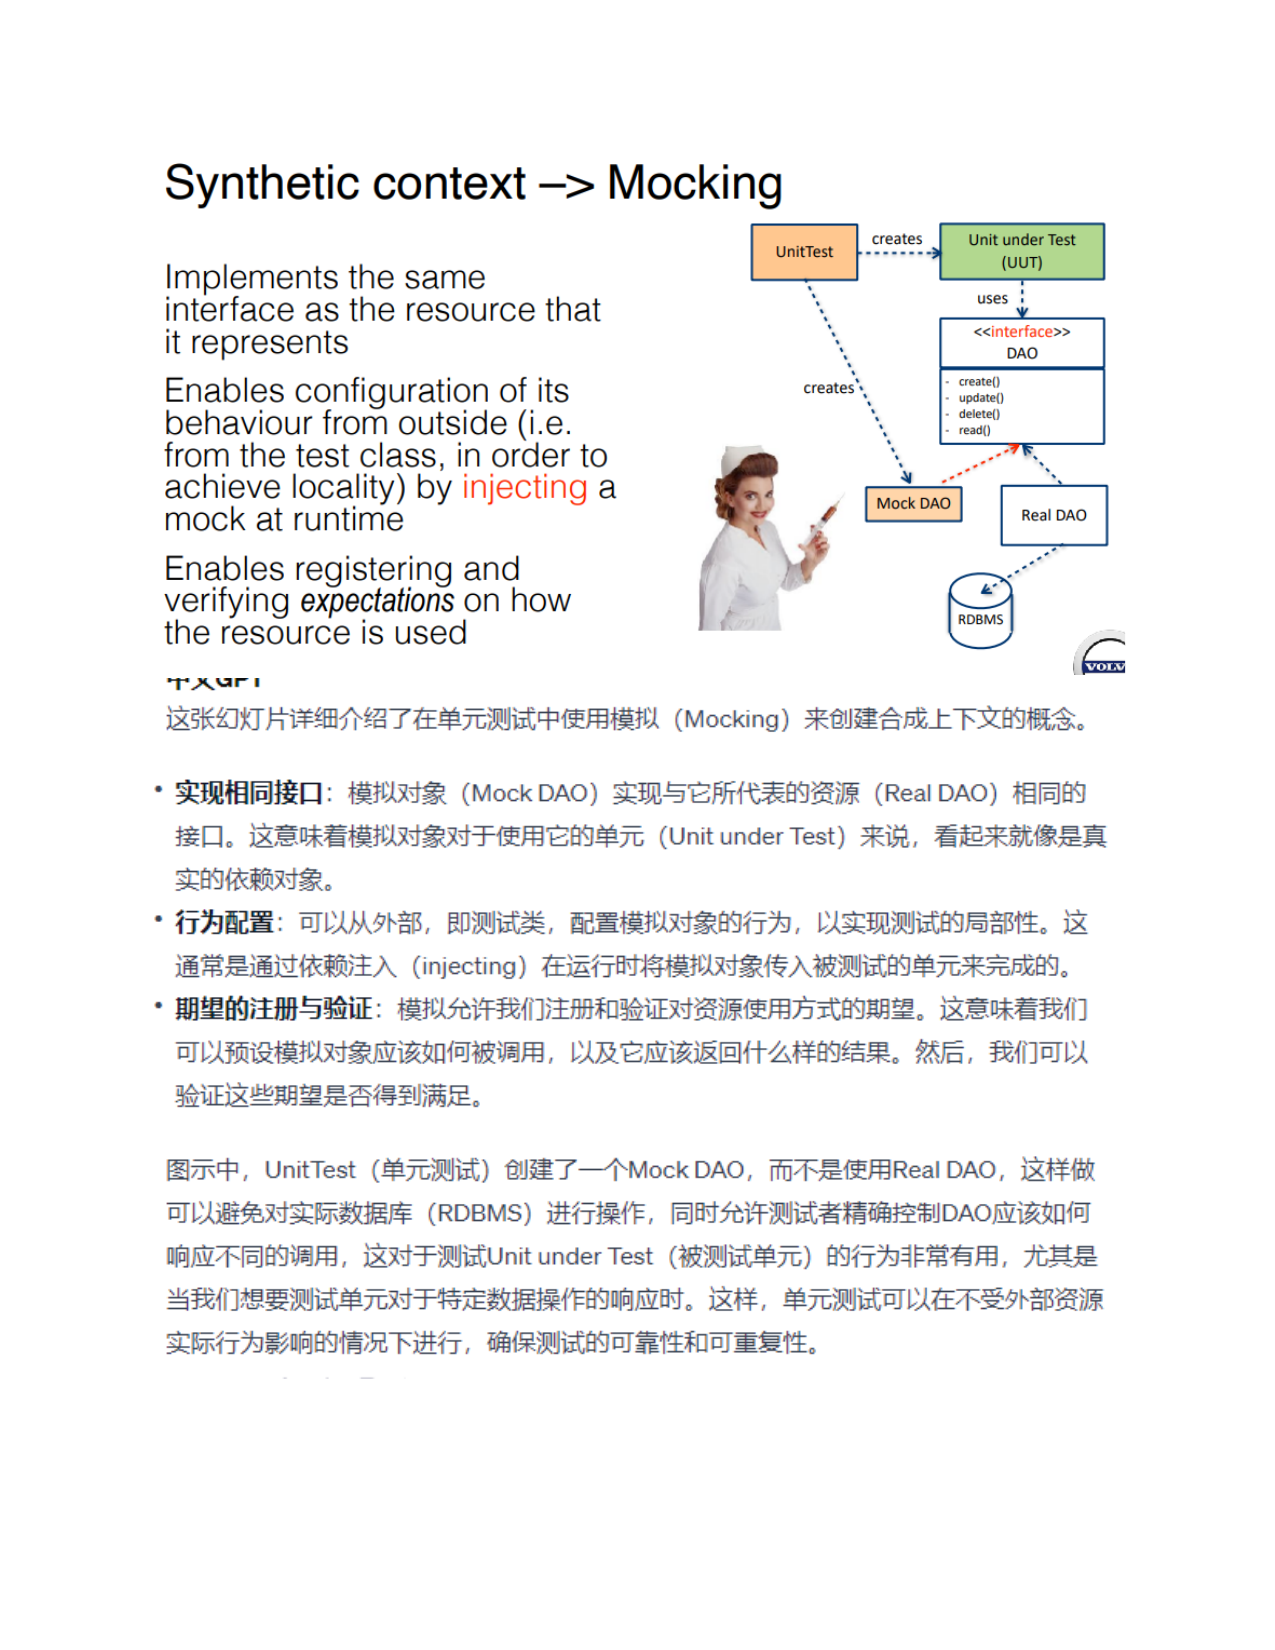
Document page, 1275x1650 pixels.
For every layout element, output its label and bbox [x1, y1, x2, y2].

picture [150, 150, 1125, 675]
picture [150, 678, 1125, 1379]
